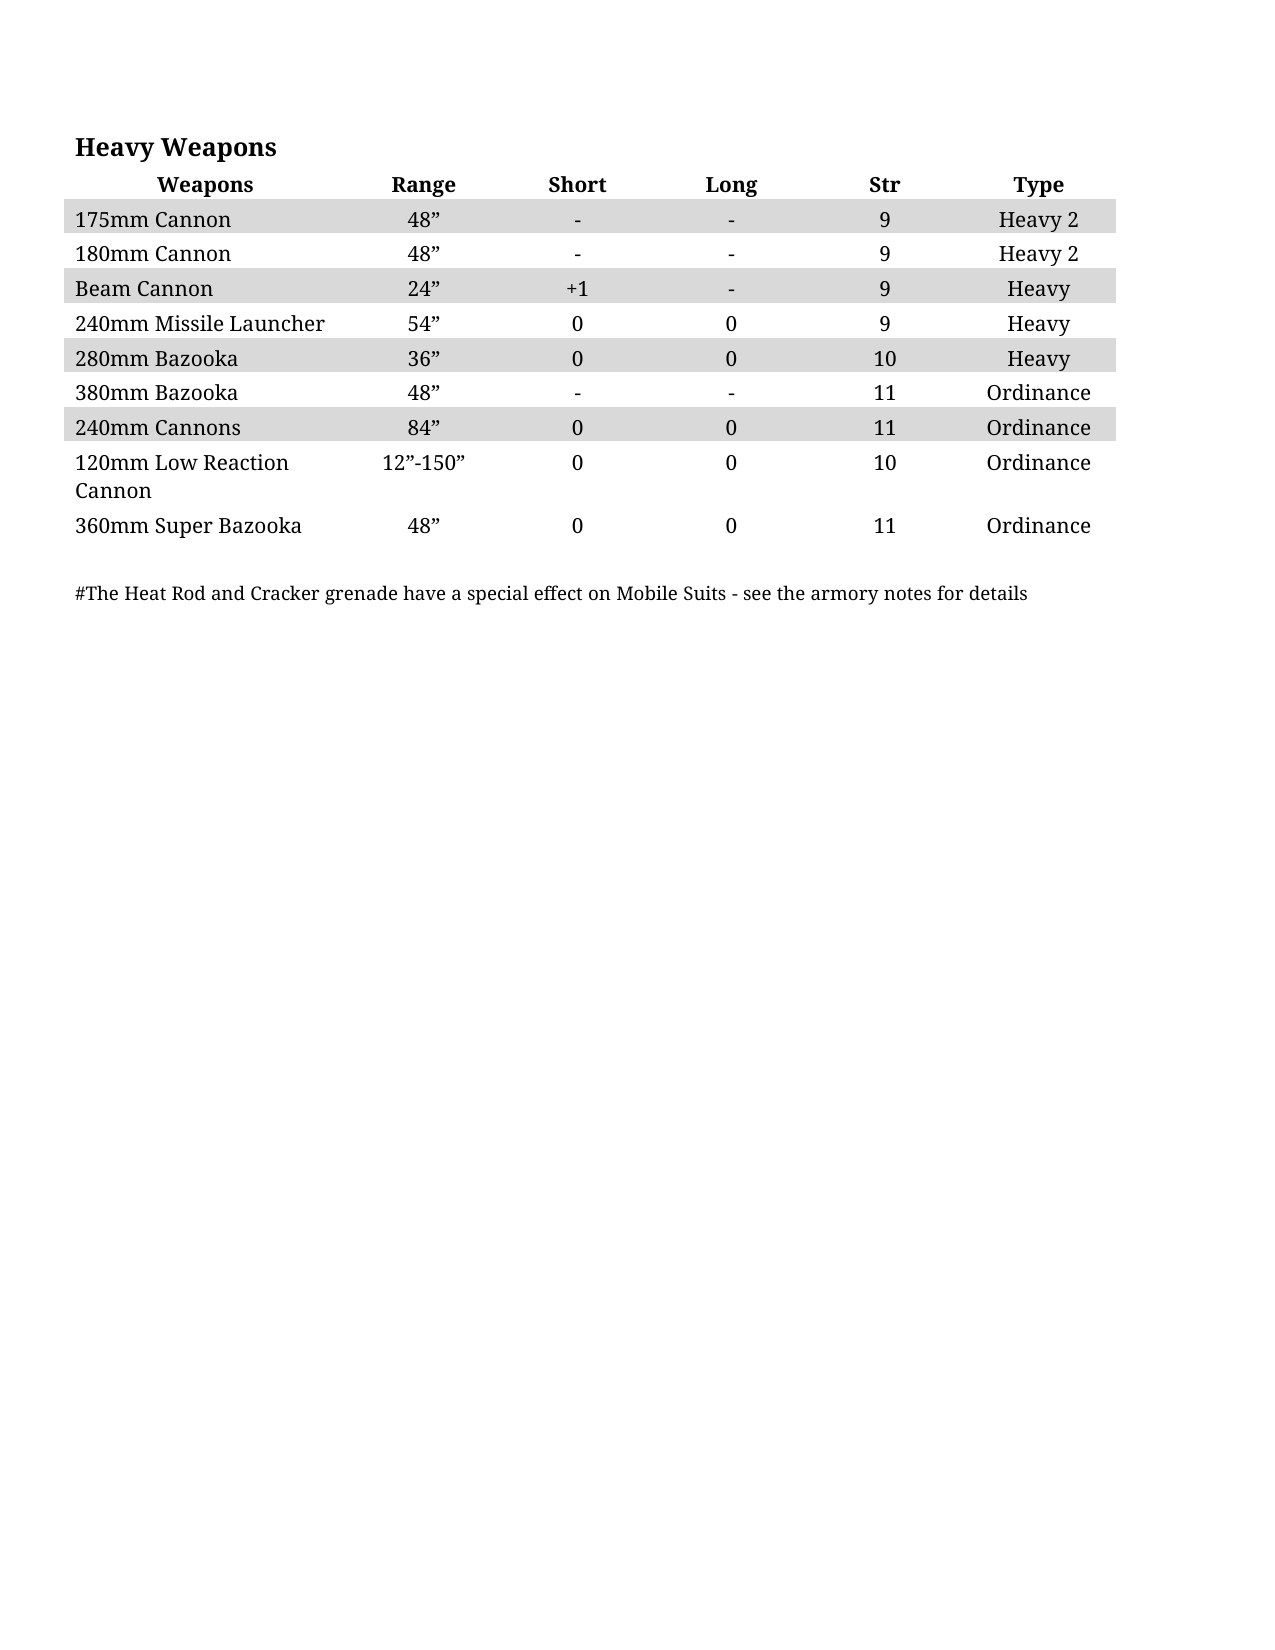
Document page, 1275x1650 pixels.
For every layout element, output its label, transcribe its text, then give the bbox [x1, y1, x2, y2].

table_header Range [347, 164, 501, 199]
table_cell Heavy [962, 268, 1116, 303]
table_header Str [808, 164, 962, 199]
table_cell 24” [347, 268, 501, 303]
table_cell - [501, 199, 654, 233]
table_cell 10 [808, 338, 962, 372]
table_cell 84” [347, 407, 501, 441]
table_cell 175mm Cannon [64, 199, 347, 233]
table_header Short [501, 164, 654, 199]
table_cell Heavy [962, 303, 1116, 337]
table_cell 0 [654, 441, 808, 504]
table_cell 240mm Missile Launcher [64, 303, 347, 337]
table_cell 10 [808, 441, 962, 504]
table_cell 360mm Super Bazooka [64, 505, 347, 539]
table_cell - [501, 372, 654, 407]
table_cell 48” [347, 372, 501, 407]
table_cell 36” [347, 338, 501, 372]
table_cell Ordinance [962, 505, 1116, 539]
table_cell 180mm Cannon [64, 233, 347, 268]
table_cell Beam Cannon [64, 268, 347, 303]
table_cell 0 [654, 407, 808, 441]
table_header Type [962, 164, 1116, 199]
table_cell 0 [501, 407, 654, 441]
table_header Weapons [64, 164, 347, 199]
table_cell 240mm Cannons [64, 407, 347, 441]
table_cell - [654, 372, 808, 407]
table_cell 48” [347, 199, 501, 233]
table_cell 0 [501, 441, 654, 504]
table_cell 0 [654, 338, 808, 372]
table_cell Heavy 2 [962, 233, 1116, 268]
table_cell +1 [501, 268, 654, 303]
table_cell 0 [501, 303, 654, 337]
table_cell Ordinance [962, 407, 1116, 441]
table_header Long [654, 164, 808, 199]
table_cell 9 [808, 303, 962, 337]
table_cell Heavy [962, 338, 1116, 372]
table_cell 9 [808, 268, 962, 303]
table_cell 0 [501, 505, 654, 539]
table_cell Ordinance [962, 372, 1116, 407]
table_cell - [654, 199, 808, 233]
subtitle Heavy Weapons [75, 130, 1200, 164]
table_cell - [501, 233, 654, 268]
table_cell Ordinance [962, 441, 1116, 504]
text #The Heat Rod and Cracker grenade have a special effect on Mobile Suits - see the armory notes for details [75, 580, 1200, 606]
table_cell 0 [654, 303, 808, 337]
table_cell 9 [808, 199, 962, 233]
table_cell 0 [501, 338, 654, 372]
table_cell - [654, 268, 808, 303]
table_cell 120mm Low Reaction Cannon [64, 441, 347, 504]
table_cell 12”-150” [347, 441, 501, 504]
table_cell 9 [808, 233, 962, 268]
table_cell - [654, 233, 808, 268]
table_cell 0 [654, 505, 808, 539]
table_cell 280mm Bazooka [64, 338, 347, 372]
table_cell 11 [808, 407, 962, 441]
table_cell 11 [808, 372, 962, 407]
table_cell 48” [347, 233, 501, 268]
table_cell Heavy 2 [962, 199, 1116, 233]
table_cell 48” [347, 505, 501, 539]
table_cell 11 [808, 505, 962, 539]
table_cell 54” [347, 303, 501, 337]
table_cell 380mm Bazooka [64, 372, 347, 407]
